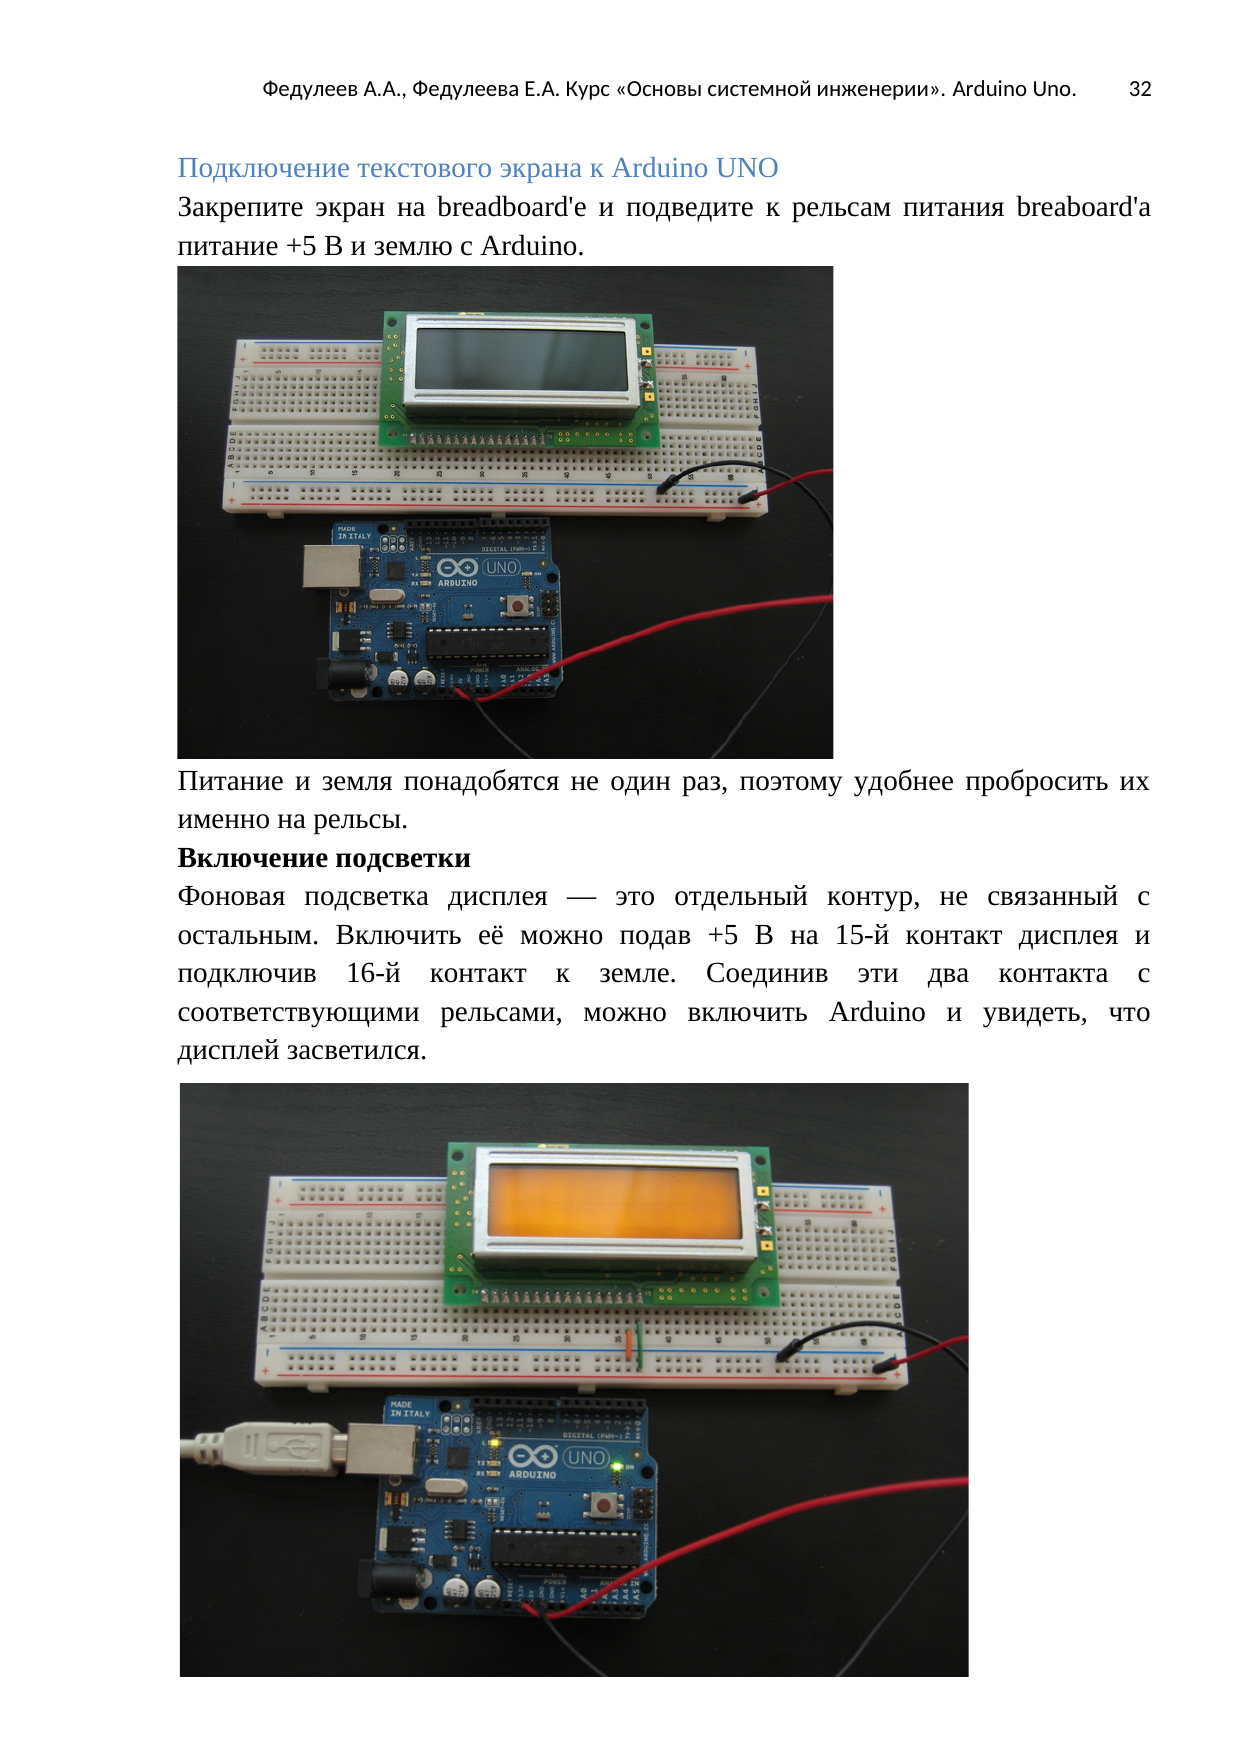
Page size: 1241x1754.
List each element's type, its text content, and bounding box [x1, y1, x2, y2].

text Питание и земля понадобятся не один раз, поэтому удобнее пробросить их именно на рельсы. [177, 763, 1152, 835]
picture [177, 266, 834, 759]
subtitle Включение подсветки [177, 840, 1152, 873]
text Фоновая подсветка дисплея — это отдельный контур, не связанный с остальным. Включить её можно подав +5 В на 15-й контакт дисплея и подключив 16-й контакт к земле. Соединив эти два контакта с соответствующими рельсами, можно включить Arduino и увидеть, что дисплей засветился. [177, 878, 1152, 1066]
picture [179, 1083, 969, 1677]
text Закрепите экран на breadboard'е и подведите к рельсам питания breaboard'а питание +5 В и землю с Arduino. [177, 189, 1152, 261]
subtitle Подключение текстового экрана к Arduino UNO [177, 151, 1152, 184]
